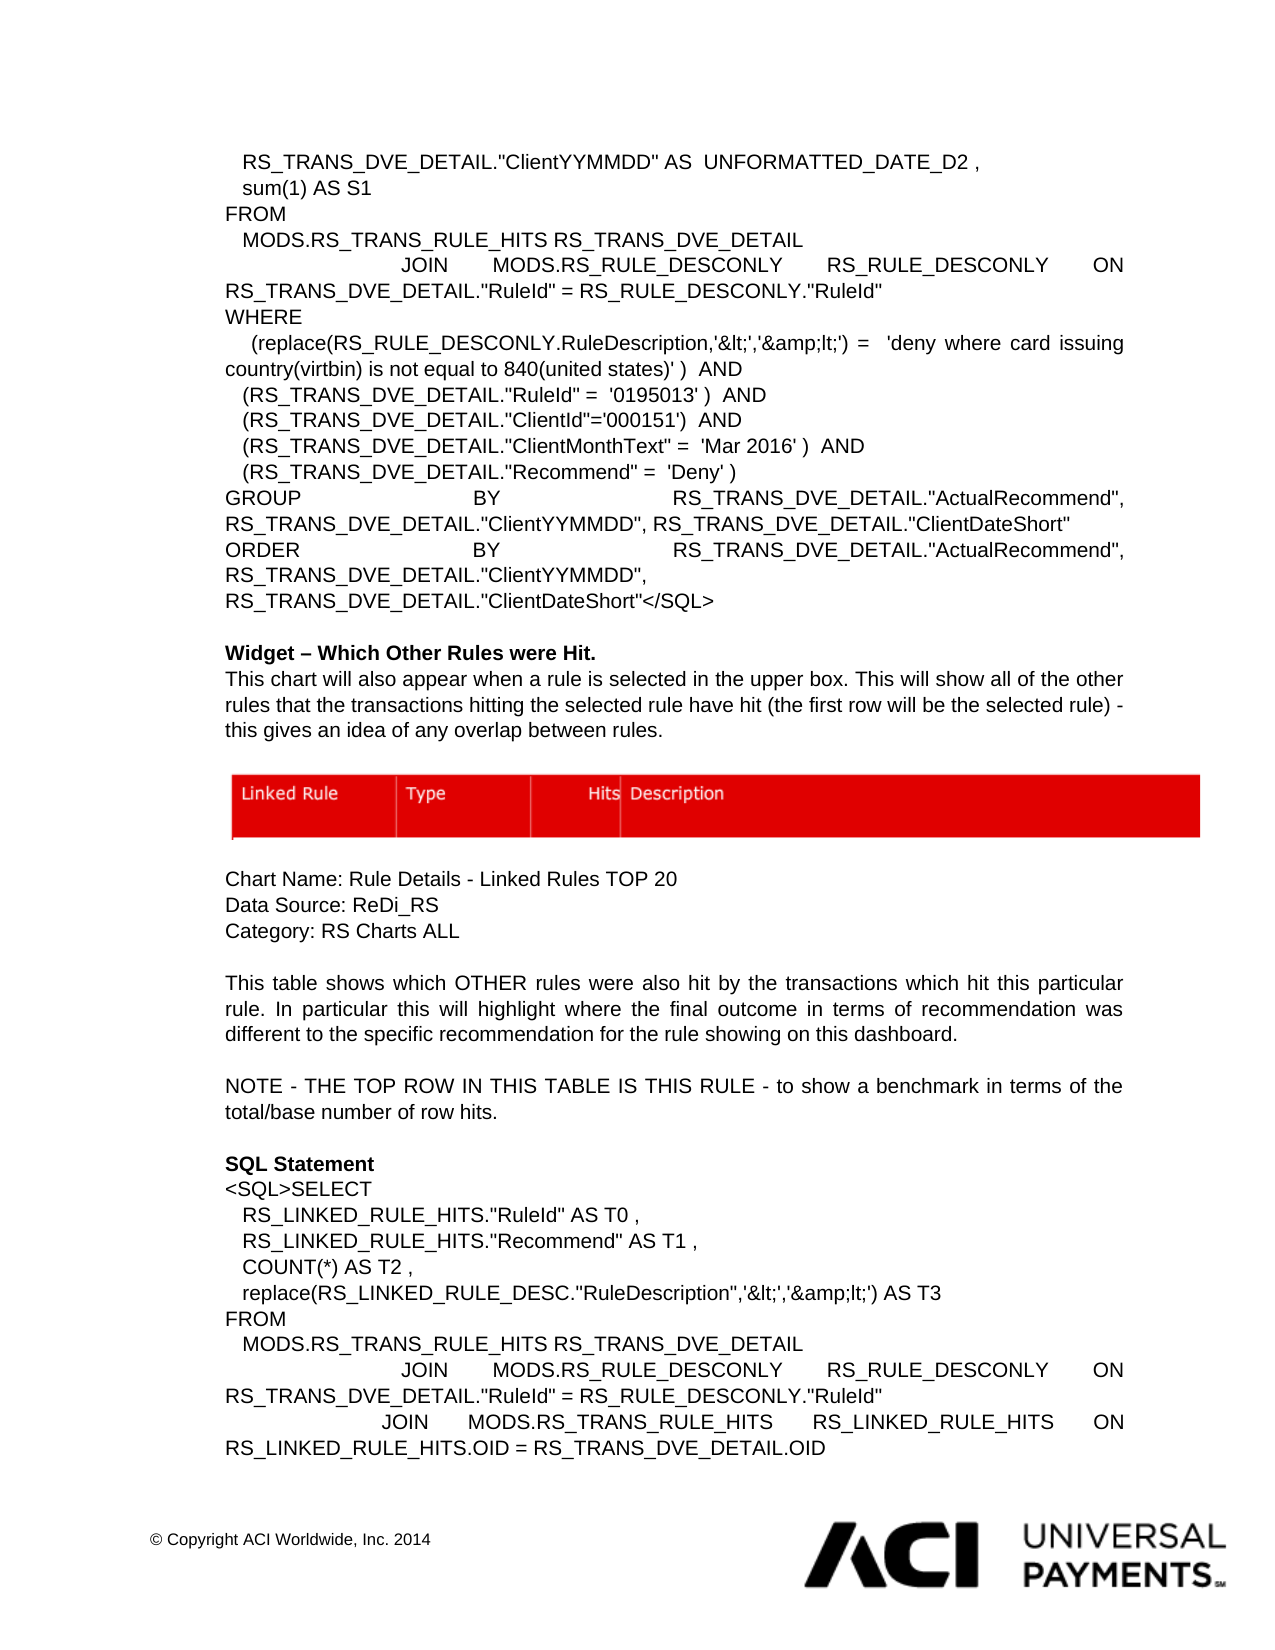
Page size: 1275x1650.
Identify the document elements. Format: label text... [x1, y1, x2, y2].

picture [802, 1519, 1229, 1590]
text COUNT(*) AS T2 , [225, 1255, 1125, 1279]
text <SQL>SELECT [225, 1177, 1125, 1201]
text FROM [225, 202, 1125, 226]
text RS_LINKED_RULE_HITS."Recommend" AS T1 , [225, 1229, 1125, 1253]
text JOIN MODS.RS_TRANS_RULE_HITS RS_LINKED_RULE_HITS ON RS_LINKED_RULE_HITS.OID = RS_TRANS_DVE_DETAIL.OID [225, 1410, 1125, 1459]
picture [225, 770, 1200, 840]
text NOTE - THE TOP ROW IN THIS TABLE IS THIS RULE - to show a benchmark in terms of the total/base number of row hits. [225, 1074, 1125, 1124]
text JOIN MODS.RS_RULE_DESCONLY RS_RULE_DESCONLY ON RS_TRANS_DVE_DETAIL."RuleId" = RS_RULE_DESCONLY."RuleId" [225, 253, 1125, 303]
text replace(RS_LINKED_RULE_DESC."RuleDescription",'&lt;','&amp;lt;') AS T3 [225, 1281, 1125, 1304]
text SQL Statement [225, 1151, 1125, 1175]
text JOIN MODS.RS_RULE_DESCONLY RS_RULE_DESCONLY ON RS_TRANS_DVE_DETAIL."RuleId" = RS_RULE_DESCONLY."RuleId" [225, 1358, 1125, 1408]
text MODS.RS_TRANS_RULE_HITS RS_TRANS_DVE_DETAIL [225, 1332, 1125, 1356]
text MODS.RS_TRANS_RULE_HITS RS_TRANS_DVE_DETAIL [225, 227, 1125, 251]
text (RS_TRANS_DVE_DETAIL."Recommend" = 'Deny' ) [225, 460, 1125, 484]
text (RS_TRANS_DVE_DETAIL."ClientId"='000151') AND [225, 408, 1125, 432]
text (replace(RS_RULE_DESCONLY.RuleDescription,'&lt;','&amp;lt;') = 'deny where card issuing country(virtbin) is not equal to 840(united states)' ) AND [225, 331, 1125, 381]
text Chart Name: Rule Details - Linked Rules TOP 20 [225, 867, 1125, 891]
text This chart will also appear when a rule is selected in the upper box. This will show all of the other rules that the transactions hitting the selected rule have hit (the first row will be the selected rule) - this gives an idea of any overlap between rules. [225, 667, 1125, 742]
text ORDER BY RS_TRANS_DVE_DETAIL."ActualRecommend", RS_TRANS_DVE_DETAIL."ClientYYMMDD", RS_TRANS_DVE_DETAIL."ClientDateShort"</SQL> [225, 537, 1125, 613]
text GROUP BY RS_TRANS_DVE_DETAIL."ActualRecommend", RS_TRANS_DVE_DETAIL."ClientYYMMDD", RS_TRANS_DVE_DETAIL."ClientDateShort" [225, 486, 1125, 536]
text Category: RS Charts ALL [225, 919, 1125, 943]
text Widget – Which Other Rules were Hit. [225, 641, 1125, 665]
text (RS_TRANS_DVE_DETAIL."ClientMonthText" = 'Mar 2016' ) AND [225, 434, 1125, 458]
text RS_TRANS_DVE_DETAIL."ClientYYMMDD" AS UNFORMATTED_DATE_D2 , [225, 150, 1125, 174]
text sum(1) AS S1 [225, 176, 1125, 200]
text (RS_TRANS_DVE_DETAIL."RuleId" = '0195013' ) AND [225, 382, 1125, 406]
text RS_LINKED_RULE_HITS."RuleId" AS T0 , [225, 1203, 1125, 1227]
text WHERE [225, 305, 1125, 329]
text FROM [225, 1306, 1125, 1330]
text Data Source: ReDi_RS [225, 893, 1125, 917]
text This table shows which OTHER rules were also hit by the transactions which hit this particular rule. In particular this will highlight where the final outcome in terms of recommendation was different to the specific recommendation for the rule showing on this dashboard. [225, 971, 1125, 1046]
